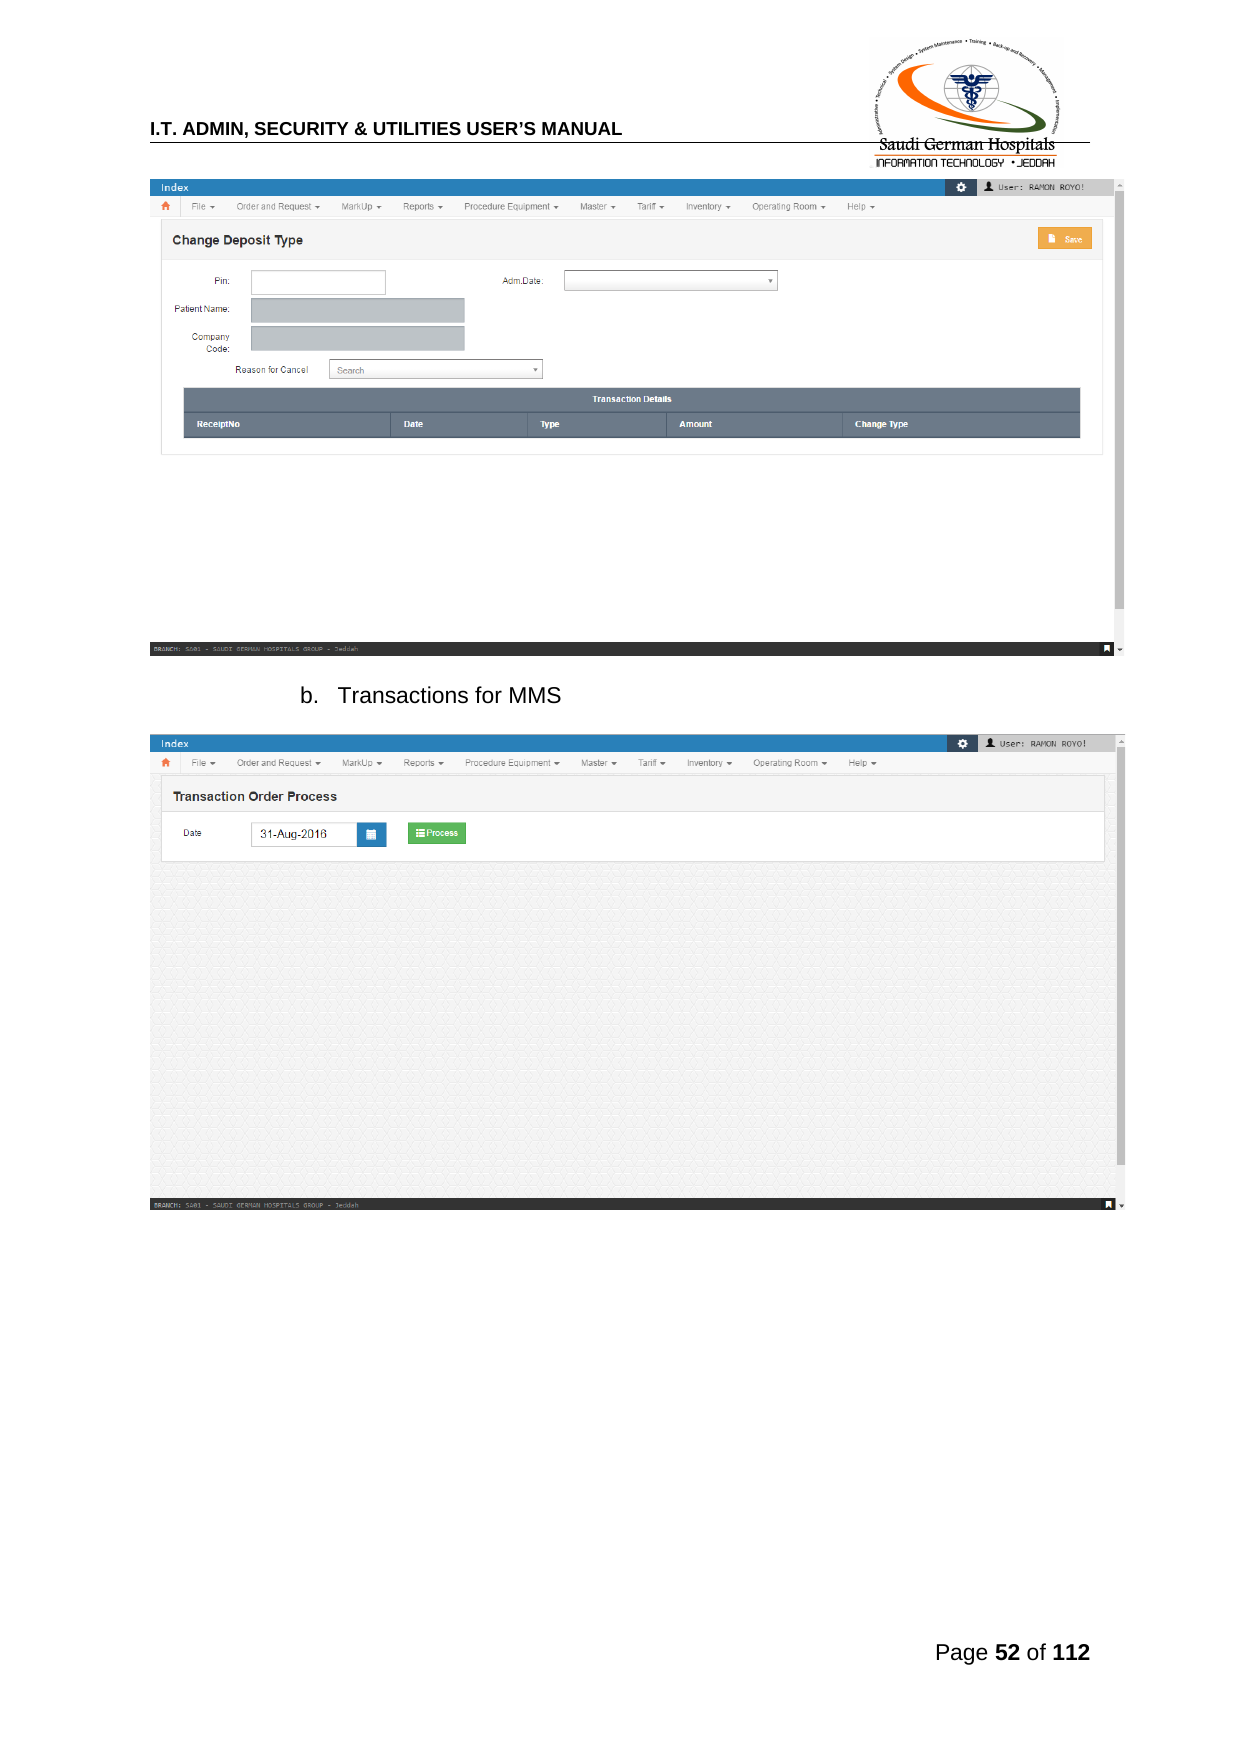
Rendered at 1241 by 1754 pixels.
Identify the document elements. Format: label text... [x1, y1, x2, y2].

picture [150, 734, 1126, 1210]
picture [150, 179, 1125, 656]
picture [869, 37, 1064, 142]
list Transactions for MMS [300, 682, 1090, 708]
picture [869, 143, 1064, 168]
